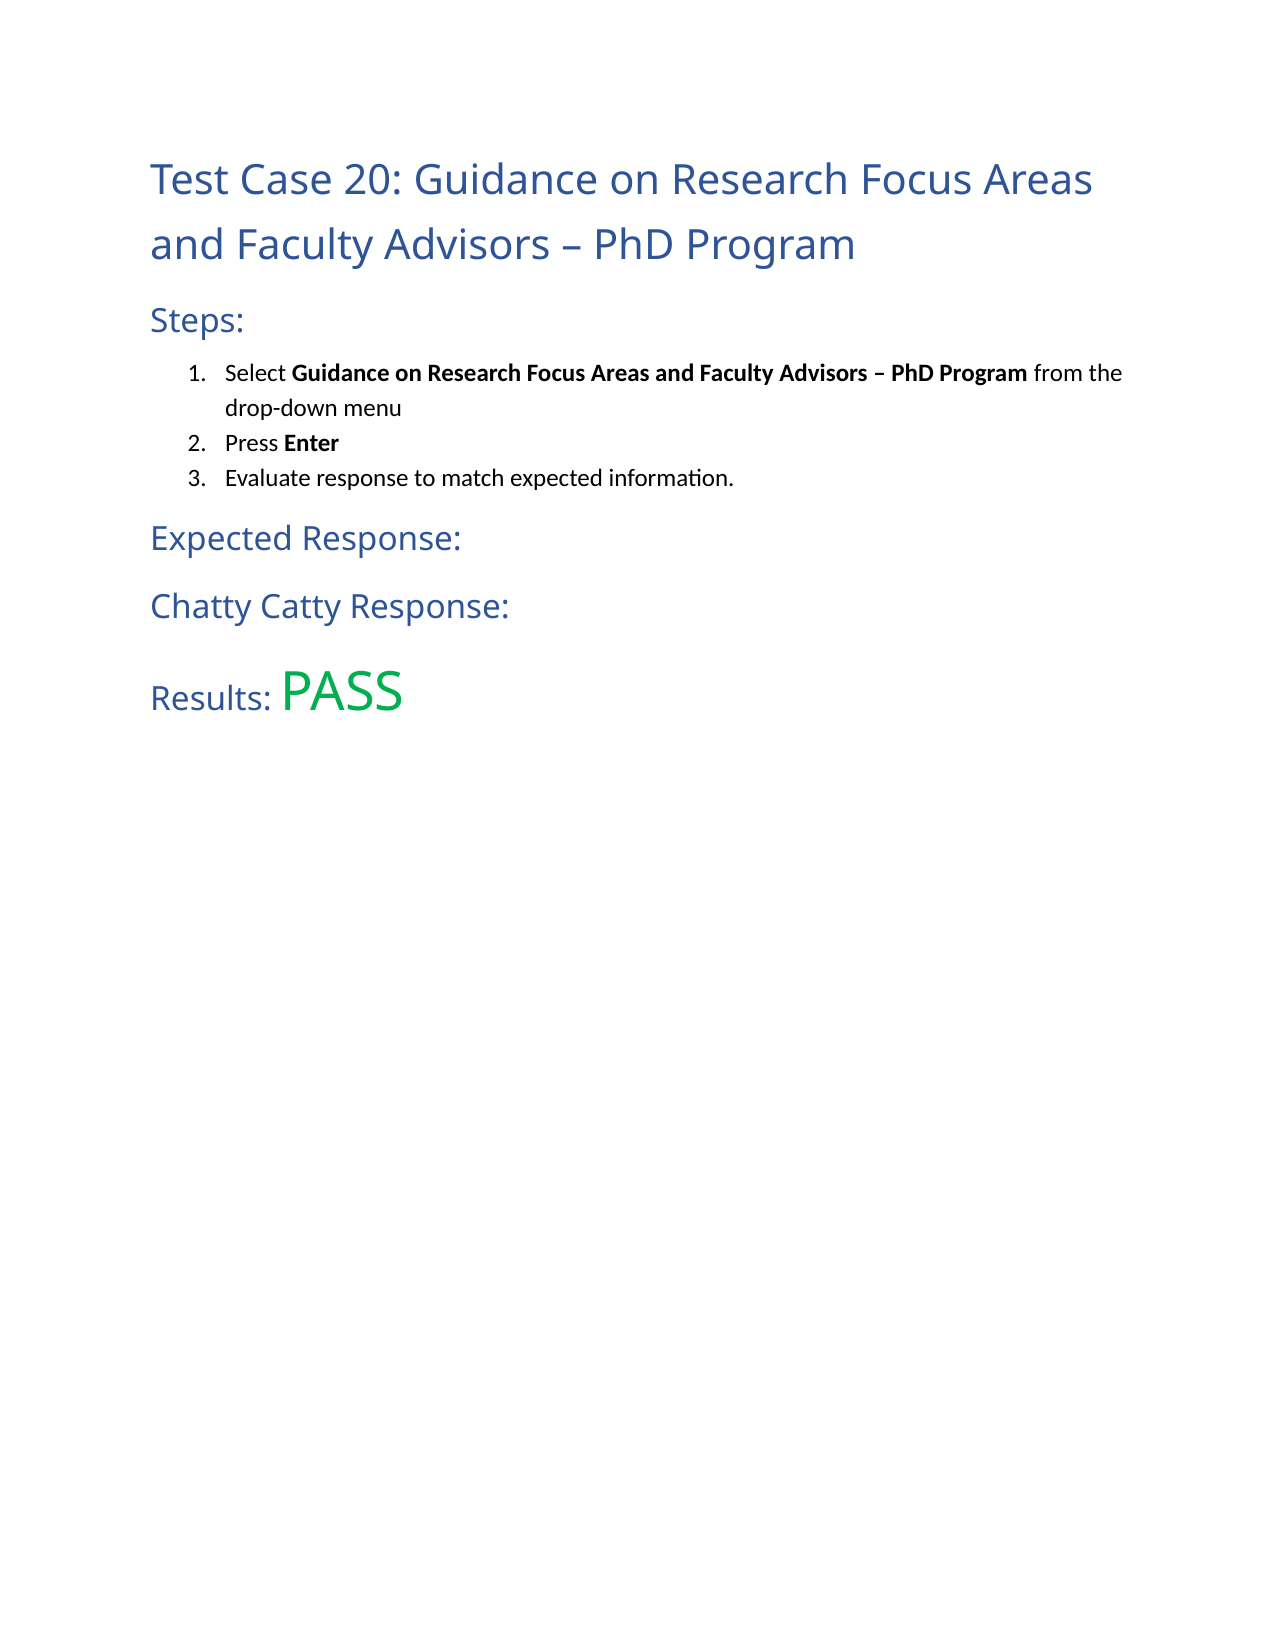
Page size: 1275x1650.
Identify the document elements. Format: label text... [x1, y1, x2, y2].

list Evaluate response to match expected information. [187, 463, 1125, 493]
subtitle Results: PASS [150, 652, 1125, 726]
subtitle Expected Response: [150, 514, 1125, 560]
subtitle Steps: [150, 297, 1125, 342]
subtitle Test Case 20: Guidance on Research Focus Areas and Faculty Advisors – PhD Program [150, 150, 1125, 272]
list Select Guidance on Research Focus Areas and Faculty Advisors – PhD Program from the drop-down menu [187, 358, 1125, 423]
list Press Enter [187, 428, 1125, 458]
subtitle Chatty Catty Response: [150, 583, 1125, 628]
